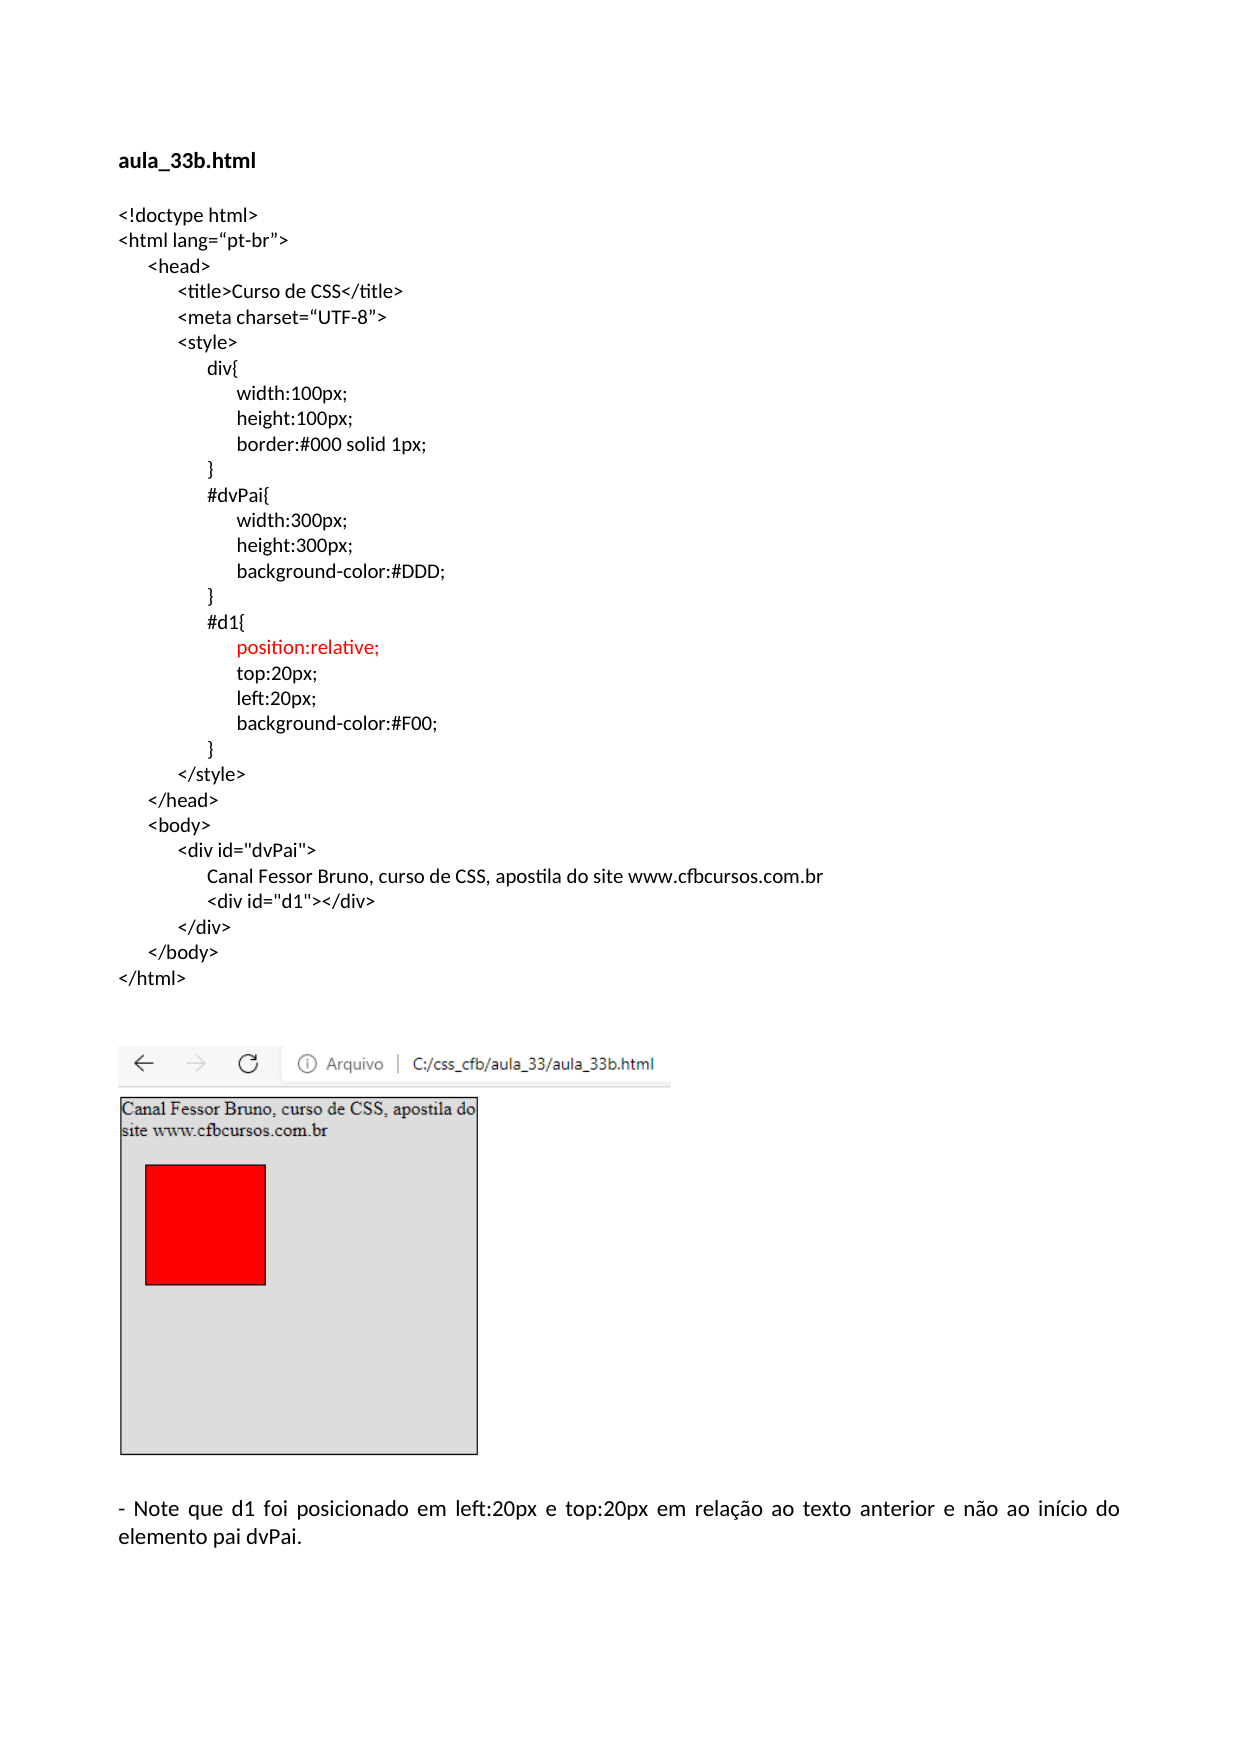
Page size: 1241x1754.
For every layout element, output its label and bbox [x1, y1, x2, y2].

picture [118, 1046, 671, 1467]
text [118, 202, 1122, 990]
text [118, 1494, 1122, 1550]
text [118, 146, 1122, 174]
